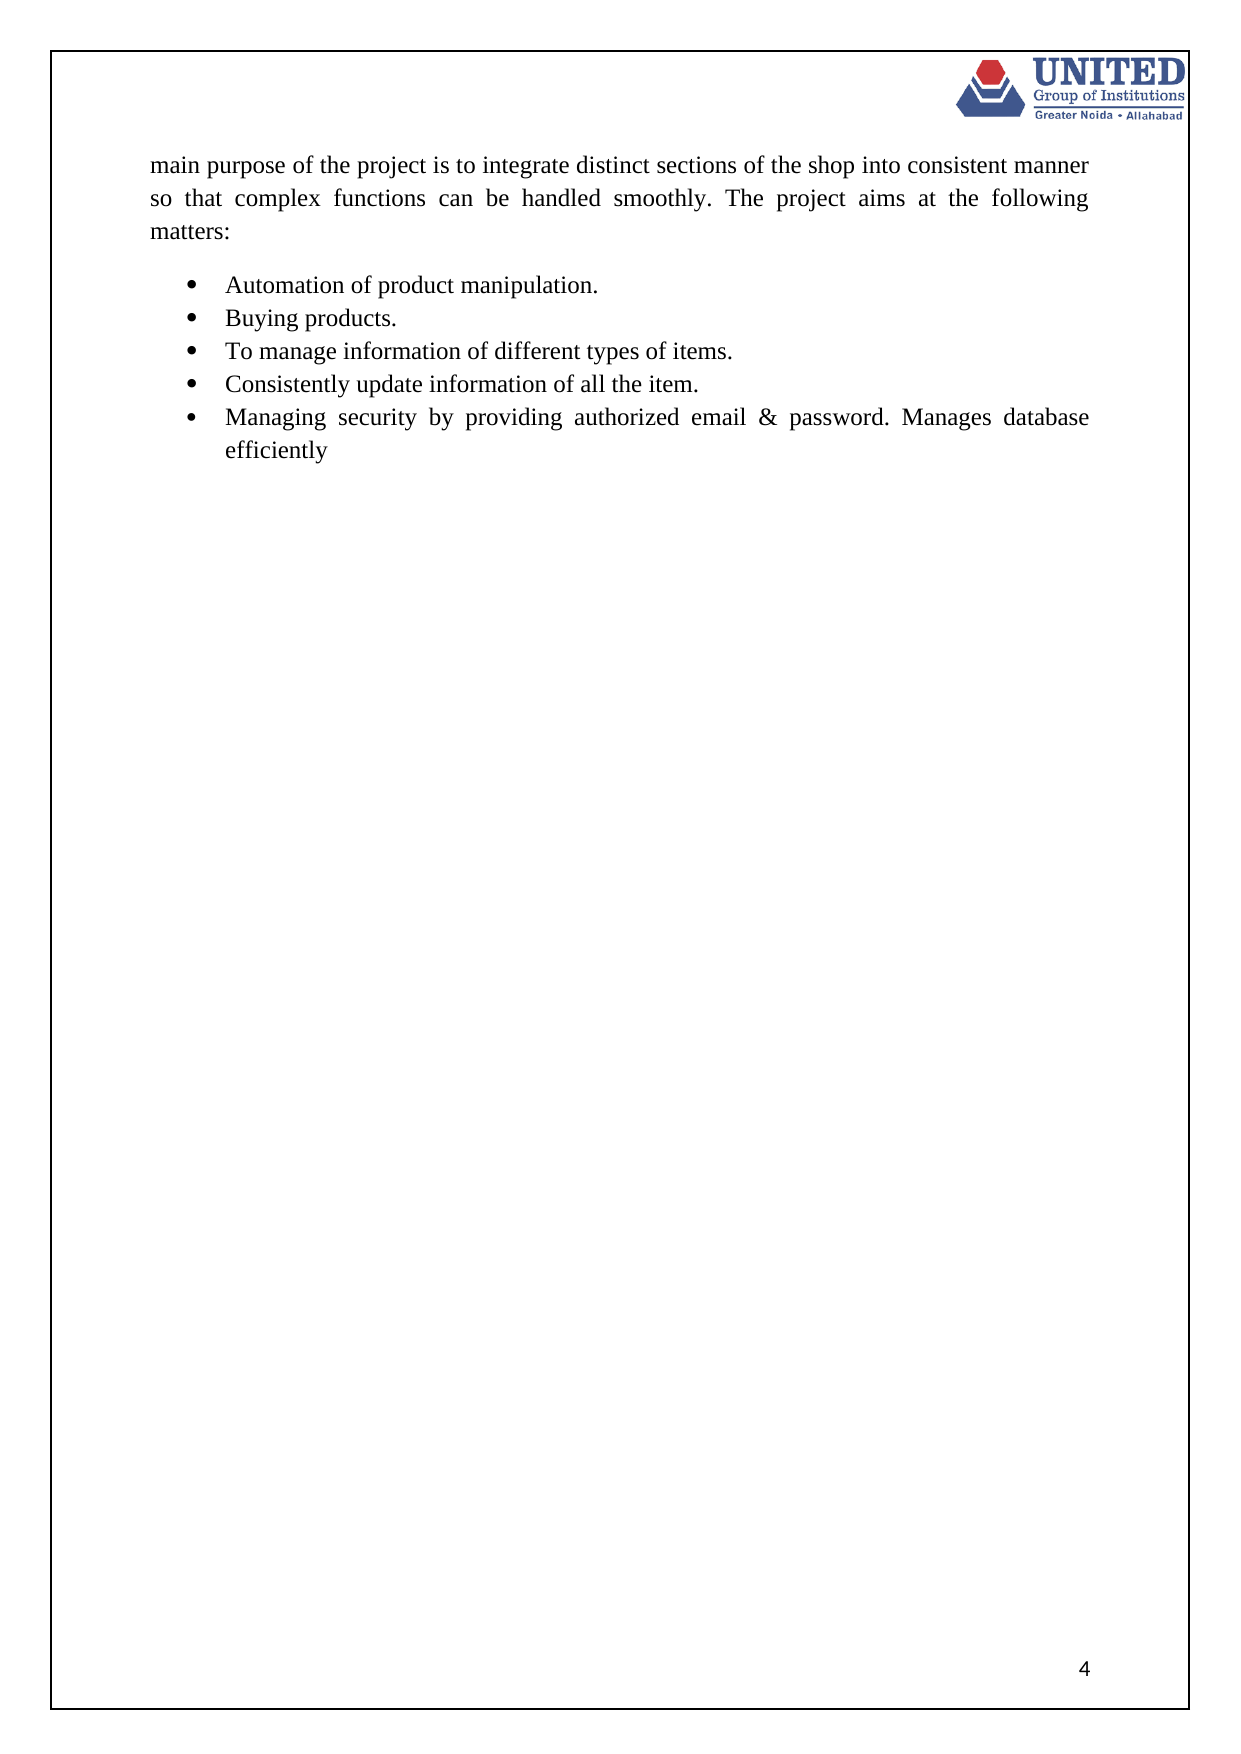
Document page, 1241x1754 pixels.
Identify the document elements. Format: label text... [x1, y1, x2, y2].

list To manage information of different types of items. [187, 336, 1090, 365]
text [150, 150, 1090, 245]
list Automation of product manipulation. [187, 270, 1090, 299]
list Consistently update information of all the item. [187, 369, 1090, 398]
list Managing security by providing authorized email & password. Manages database efficiently [187, 402, 1090, 464]
list Buying products. [187, 303, 1090, 332]
picture [952, 53, 1186, 124]
